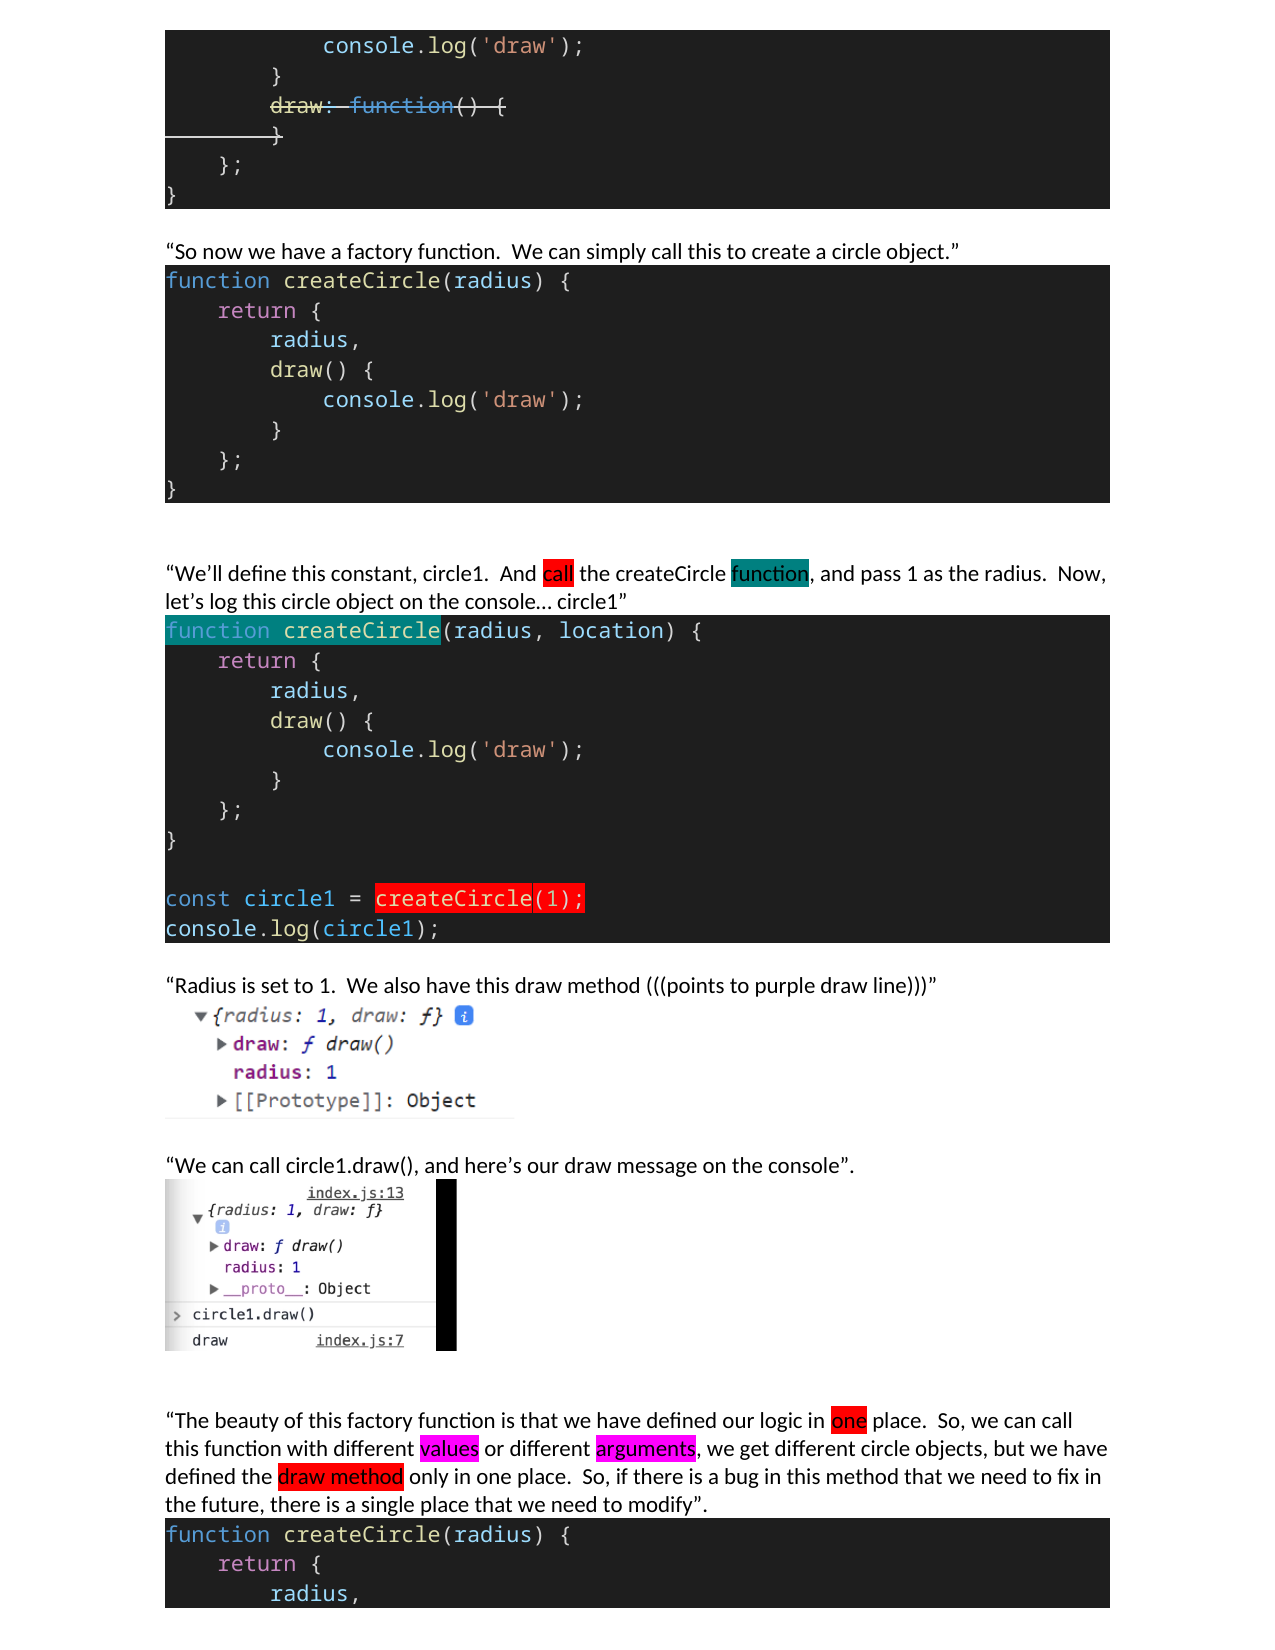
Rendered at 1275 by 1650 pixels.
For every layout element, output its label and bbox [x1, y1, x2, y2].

picture [165, 998, 515, 1124]
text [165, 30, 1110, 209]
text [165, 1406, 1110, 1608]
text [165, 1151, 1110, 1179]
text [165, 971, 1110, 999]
picture [165, 1179, 457, 1351]
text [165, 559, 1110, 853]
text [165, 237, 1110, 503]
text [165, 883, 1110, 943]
